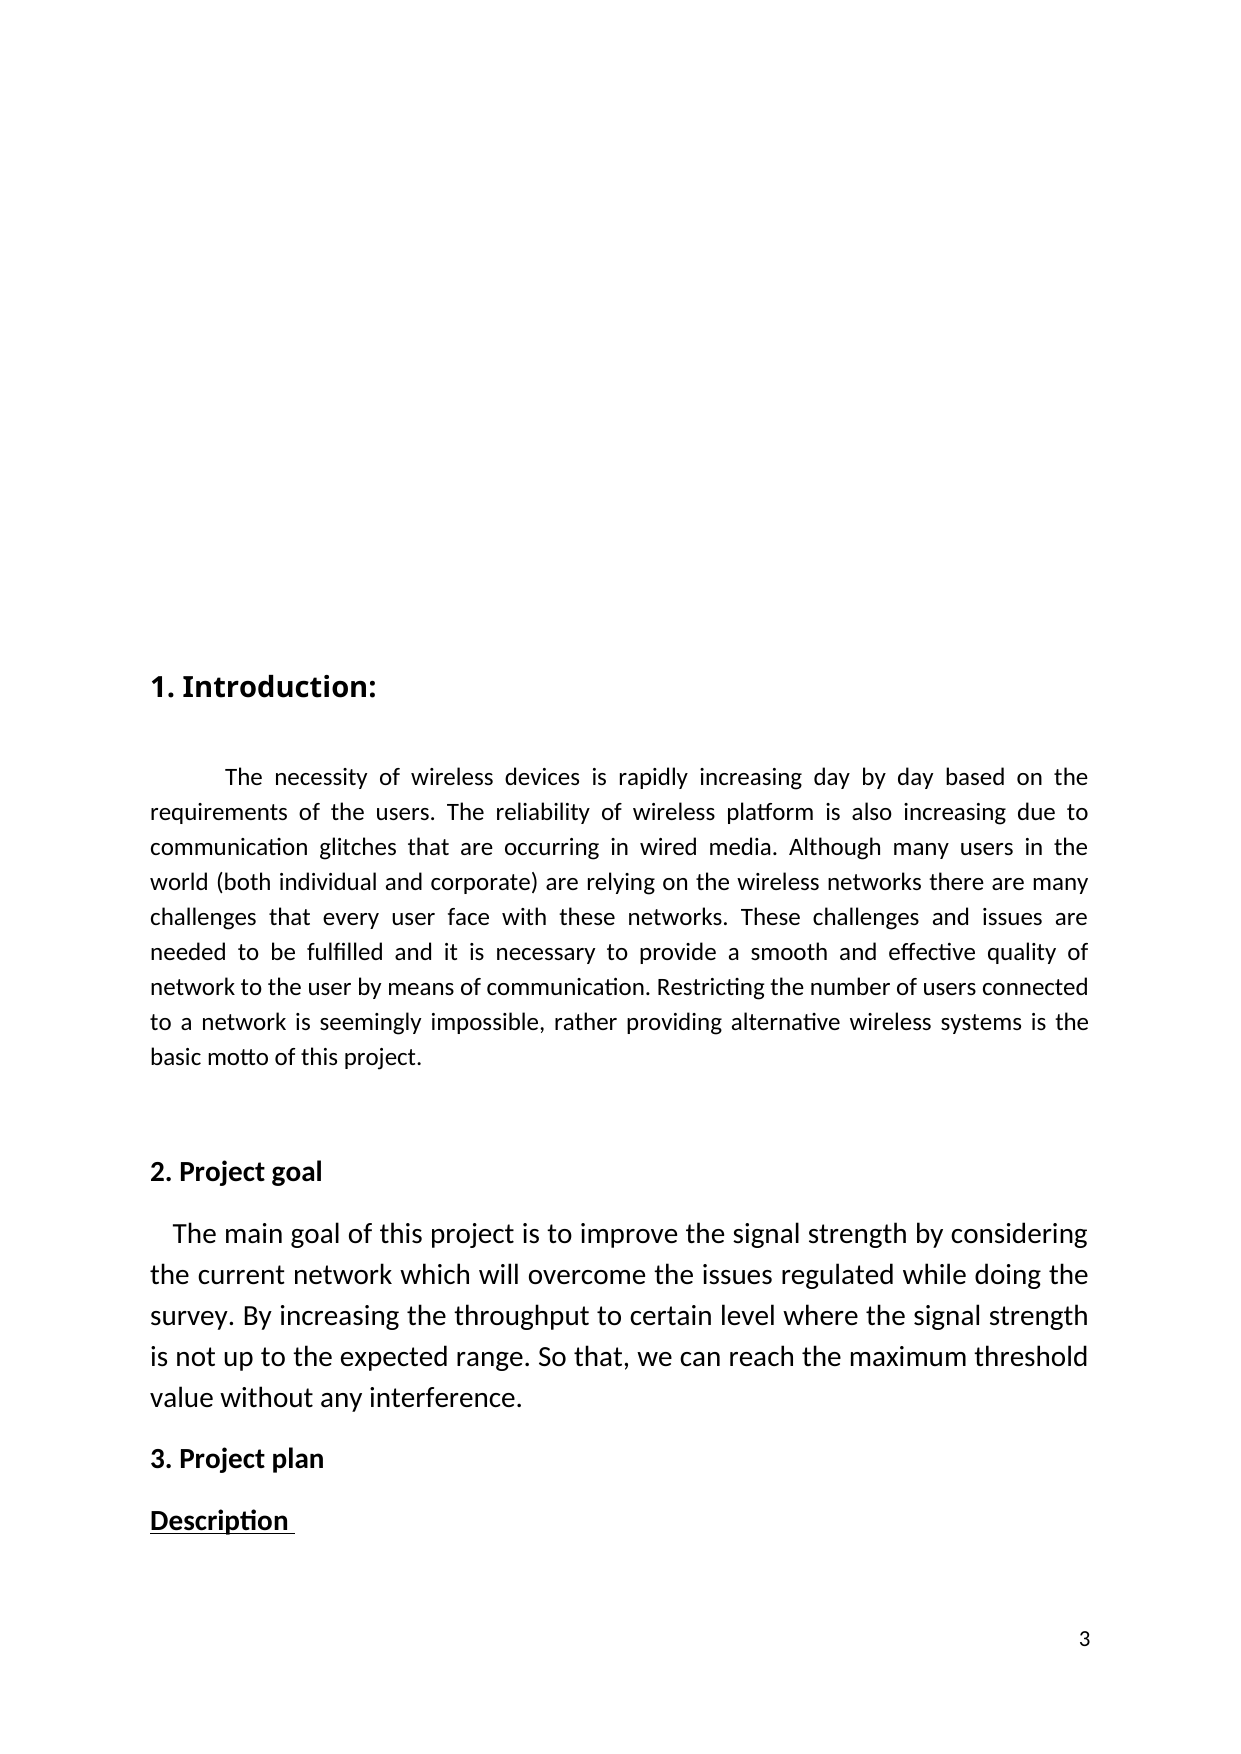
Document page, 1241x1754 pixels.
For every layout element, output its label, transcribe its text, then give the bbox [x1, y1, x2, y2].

text 1. Introduction: [150, 666, 1090, 706]
text 2. Project goal [150, 1153, 1090, 1189]
text Description [150, 1502, 1090, 1538]
text The main goal of this project is to improve the signal strength by considering the current network which will overcome the issues regulated while doing the survey. By increasing the throughput to certain level where the signal strength is not up to the expected range. So that, we can reach the maximum threshold value without any interference. [150, 1215, 1090, 1414]
text The necessity of wireless devices is rapidly increasing day by day based on the requirements of the users. The reliability of wireless platform is also increasing due to communication glitches that are occurring in wired media. Although many users in the world (both individual and corporate) are relying on the wireless networks there are many challenges that every user face with these networks. These challenges and issues are needed to be fulfilled and it is necessary to provide a smooth and effective quality of network to the user by means of communication. Restricting the number of users connected to a network is seemingly impossible, rather providing alternative wireless systems is the basic motto of this project. [150, 761, 1090, 1072]
text 3. Project plan [150, 1440, 1090, 1476]
